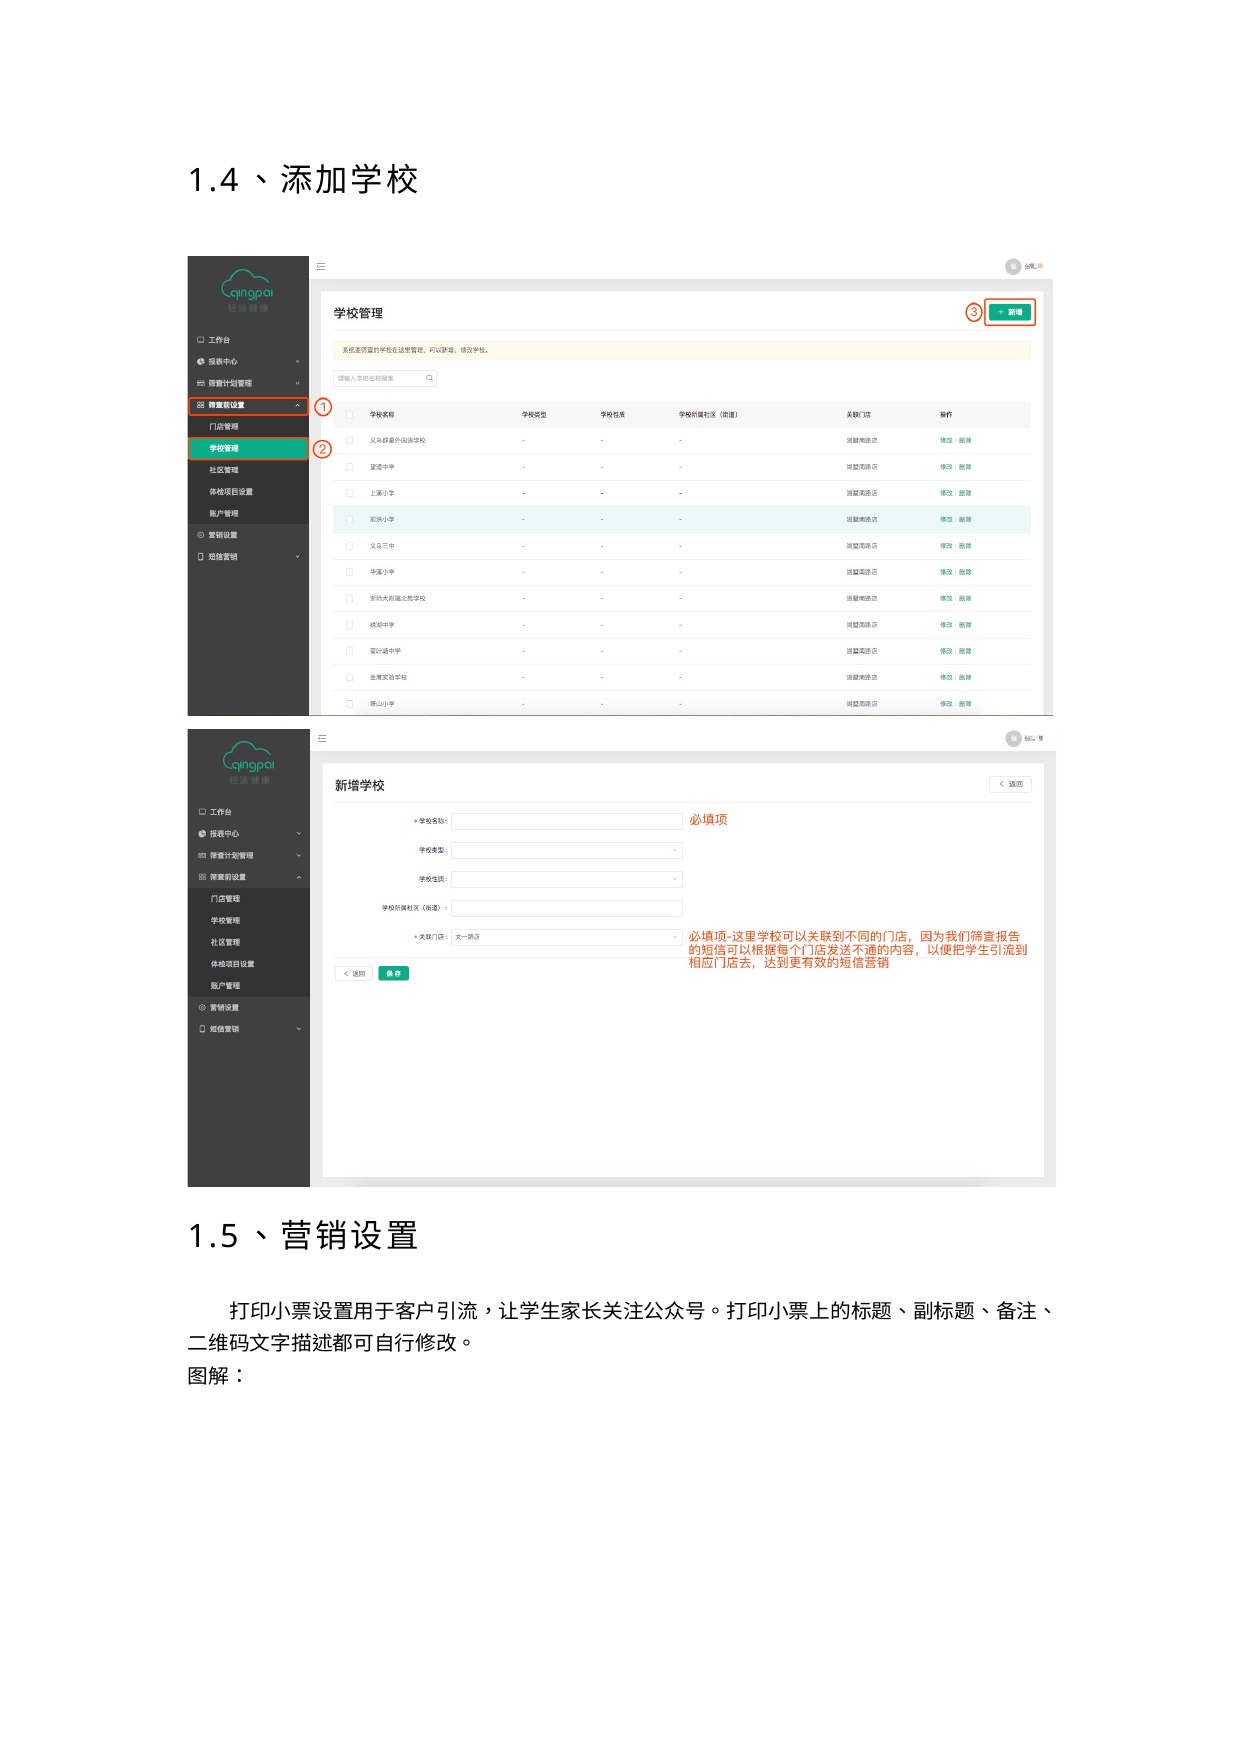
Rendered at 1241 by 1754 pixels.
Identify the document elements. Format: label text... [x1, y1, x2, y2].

text 图解： [187, 1363, 1076, 1390]
list 、添加学校 [187, 158, 1076, 199]
text 打印小票设置用于客户引流，让学生家长关注公众号。打印小票上的标题、副标题、备注、二维码文字描述都可自行修改。 [187, 1298, 1076, 1357]
picture [187, 729, 1057, 1187]
picture [187, 256, 1054, 716]
